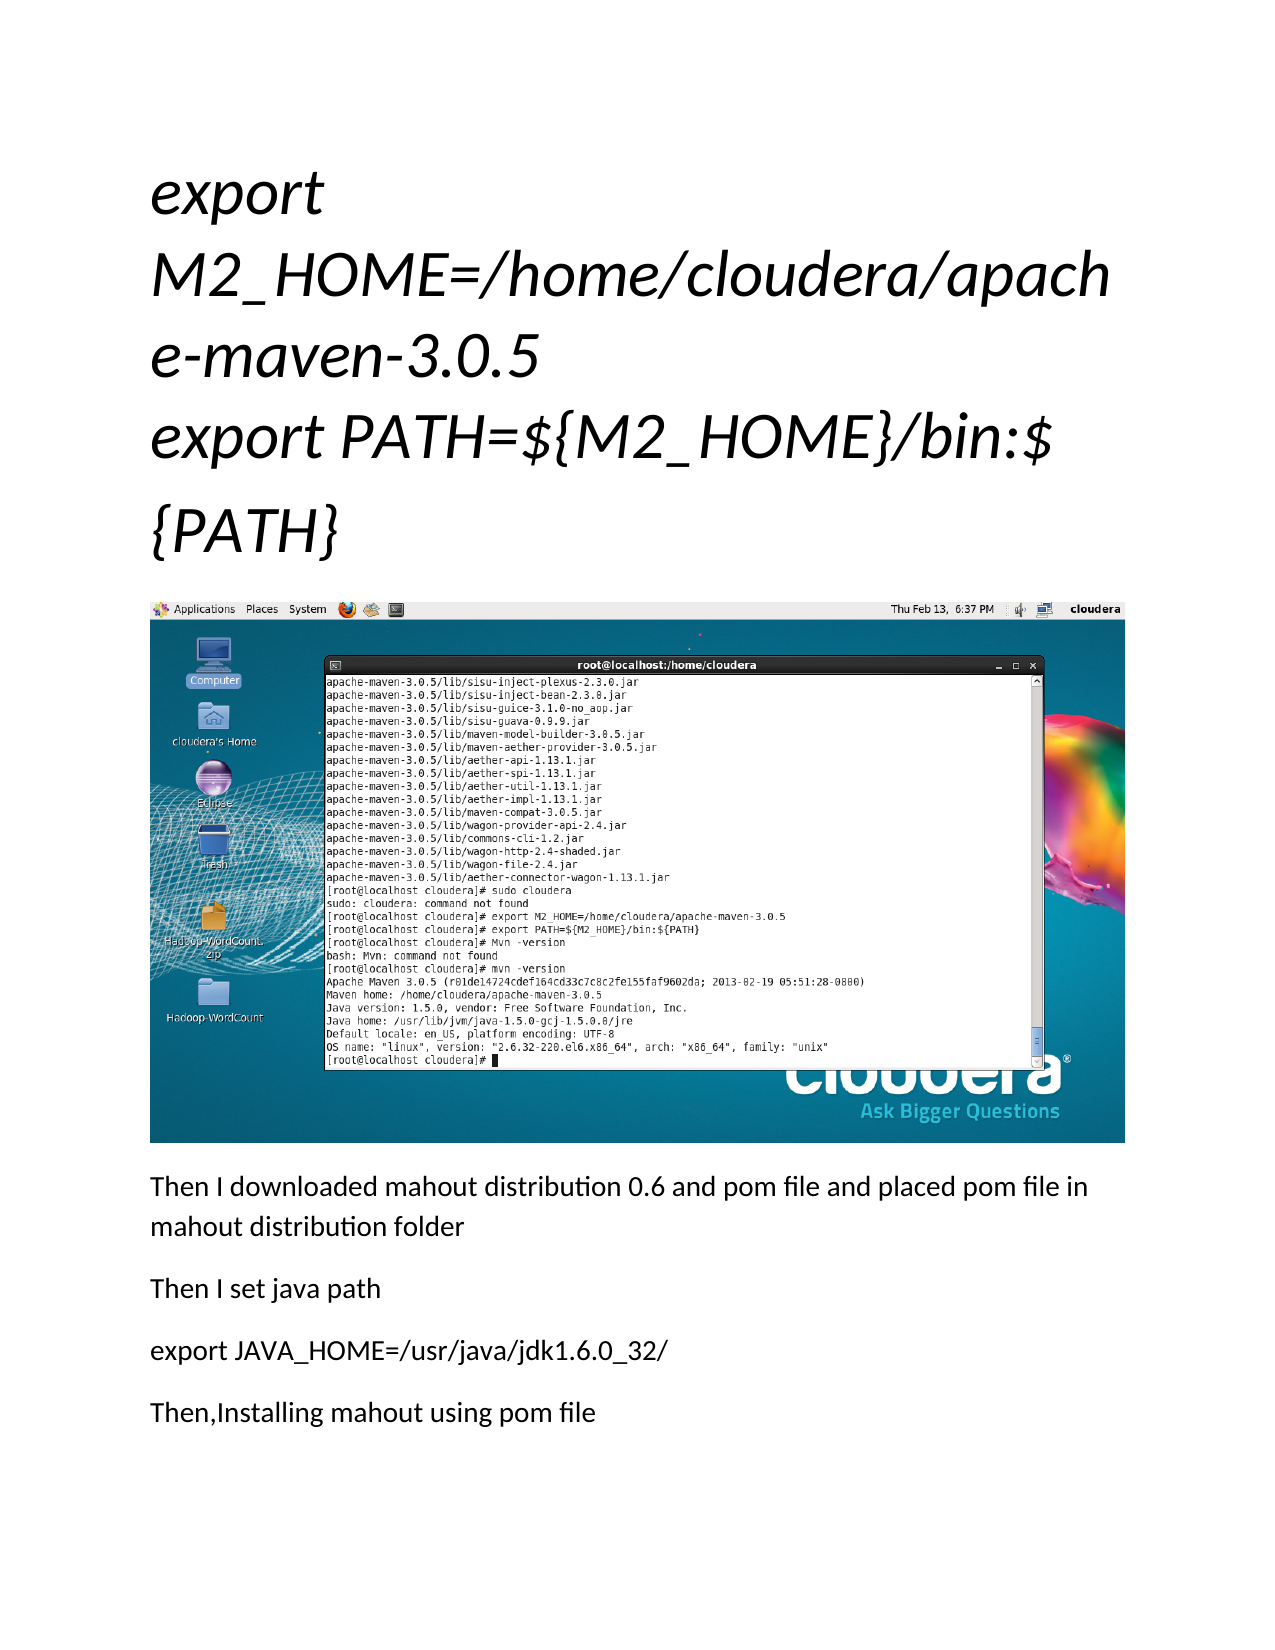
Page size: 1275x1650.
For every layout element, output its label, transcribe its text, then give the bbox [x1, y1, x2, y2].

picture [932, 1117, 940, 1123]
picture [885, 1104, 890, 1117]
picture [213, 1015, 222, 1020]
text Then I downloaded mahout distribution 0.6 and pom file and placed pom file in mahout distribution folder [150, 1168, 1125, 1244]
picture [921, 1108, 929, 1123]
picture [229, 1015, 236, 1021]
picture [187, 638, 241, 688]
picture [862, 1107, 871, 1117]
picture [1015, 1105, 1020, 1117]
picture [993, 1108, 1001, 1116]
picture [943, 1108, 950, 1114]
picture [150, 655, 1125, 1094]
picture [902, 1104, 911, 1117]
picture [306, 799, 319, 803]
picture [150, 602, 1125, 619]
text export PATH=${M2_HOME}/bin:${PATH} [150, 394, 1125, 569]
picture [199, 703, 229, 729]
text export M2_HOME=/home/cloudera/apache-maven-3.0.5 [150, 150, 1125, 394]
picture [199, 979, 229, 1005]
text Then I set java path [150, 1270, 1125, 1306]
picture [1040, 1108, 1047, 1117]
text export JAVA_HOME=/usr/java/jdk1.6.0_32/ [150, 1332, 1125, 1368]
picture [271, 945, 280, 952]
text Then,Installing mahout using pom file [150, 1394, 1125, 1429]
